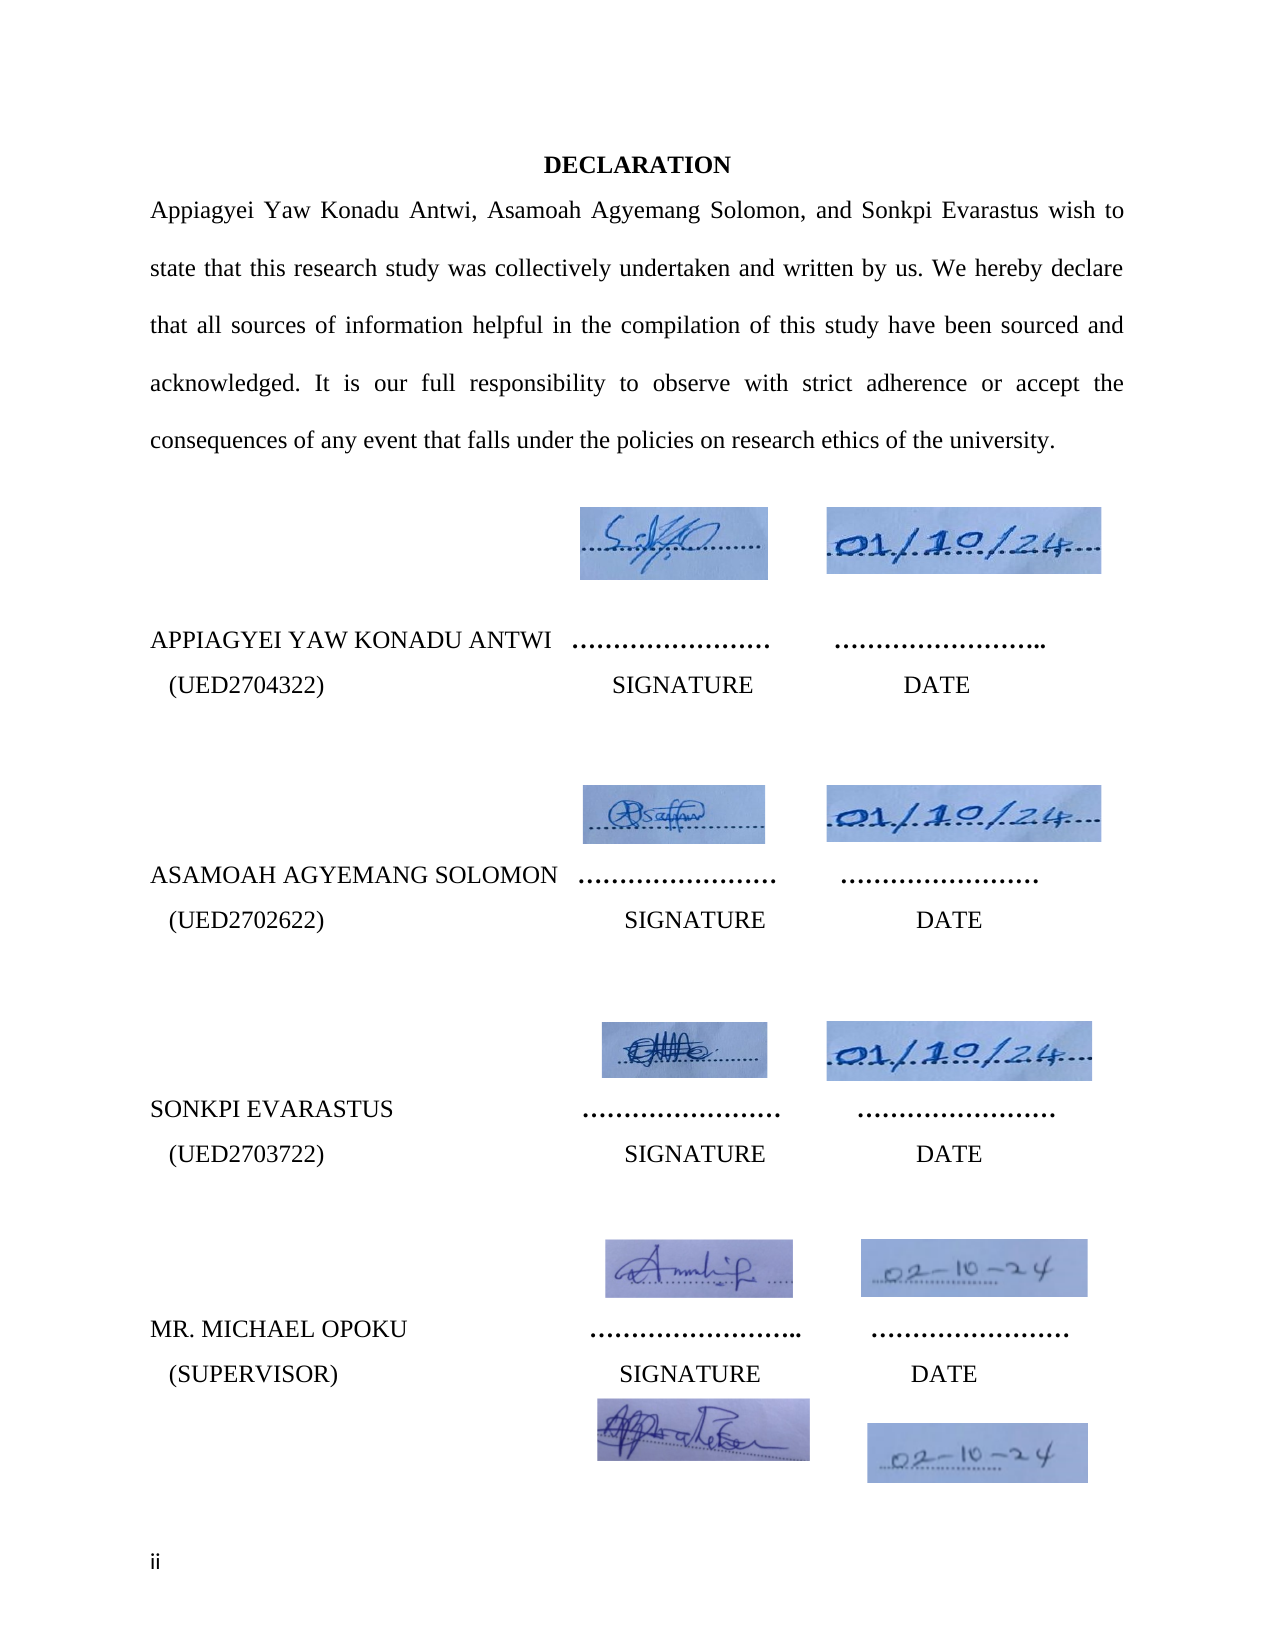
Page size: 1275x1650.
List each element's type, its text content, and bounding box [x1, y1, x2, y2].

picture [867, 1423, 1088, 1483]
picture [598, 1399, 809, 1461]
picture [580, 507, 768, 580]
text DECLARATION [150, 150, 1125, 179]
text (UED2702622) SIGNATURE DATE [150, 905, 1125, 934]
picture [826, 785, 1102, 842]
picture [861, 1239, 1088, 1297]
text APPIAGYEI YAW KONADU ANTWI …………………… …………………….. [150, 499, 1125, 654]
picture [826, 507, 1102, 574]
text MR. MICHAEL OPOKU …………………….. …………………… [150, 1230, 1125, 1343]
picture [601, 1022, 768, 1078]
text SONKPI EVARASTUS …………………… …………………… [150, 996, 1125, 1123]
text (UED2703722) SIGNATURE DATE [150, 1139, 1125, 1168]
text (UED2704322) SIGNATURE DATE [150, 671, 1125, 699]
picture [826, 1021, 1093, 1081]
picture [582, 785, 766, 844]
picture [606, 1240, 793, 1297]
text Appiagyei Yaw Konadu Antwi, Asamoah Agyemang Solomon, and Sonkpi Evarastus wish to state that this research study was collectively undertaken and written by us. We hereby declare that all sources of information helpful in the compilation of this study have been sourced and acknowledged. It is our full responsibility to observe with strict adherence or accept the consequences of any event that falls under the policies on research ethics of the university. [150, 195, 1125, 454]
text (SUPERVISOR) SIGNATURE DATE [150, 1359, 1125, 1388]
text ASAMOAH AGYEMANG SOLOMON …………………… …………………… [150, 761, 1125, 889]
